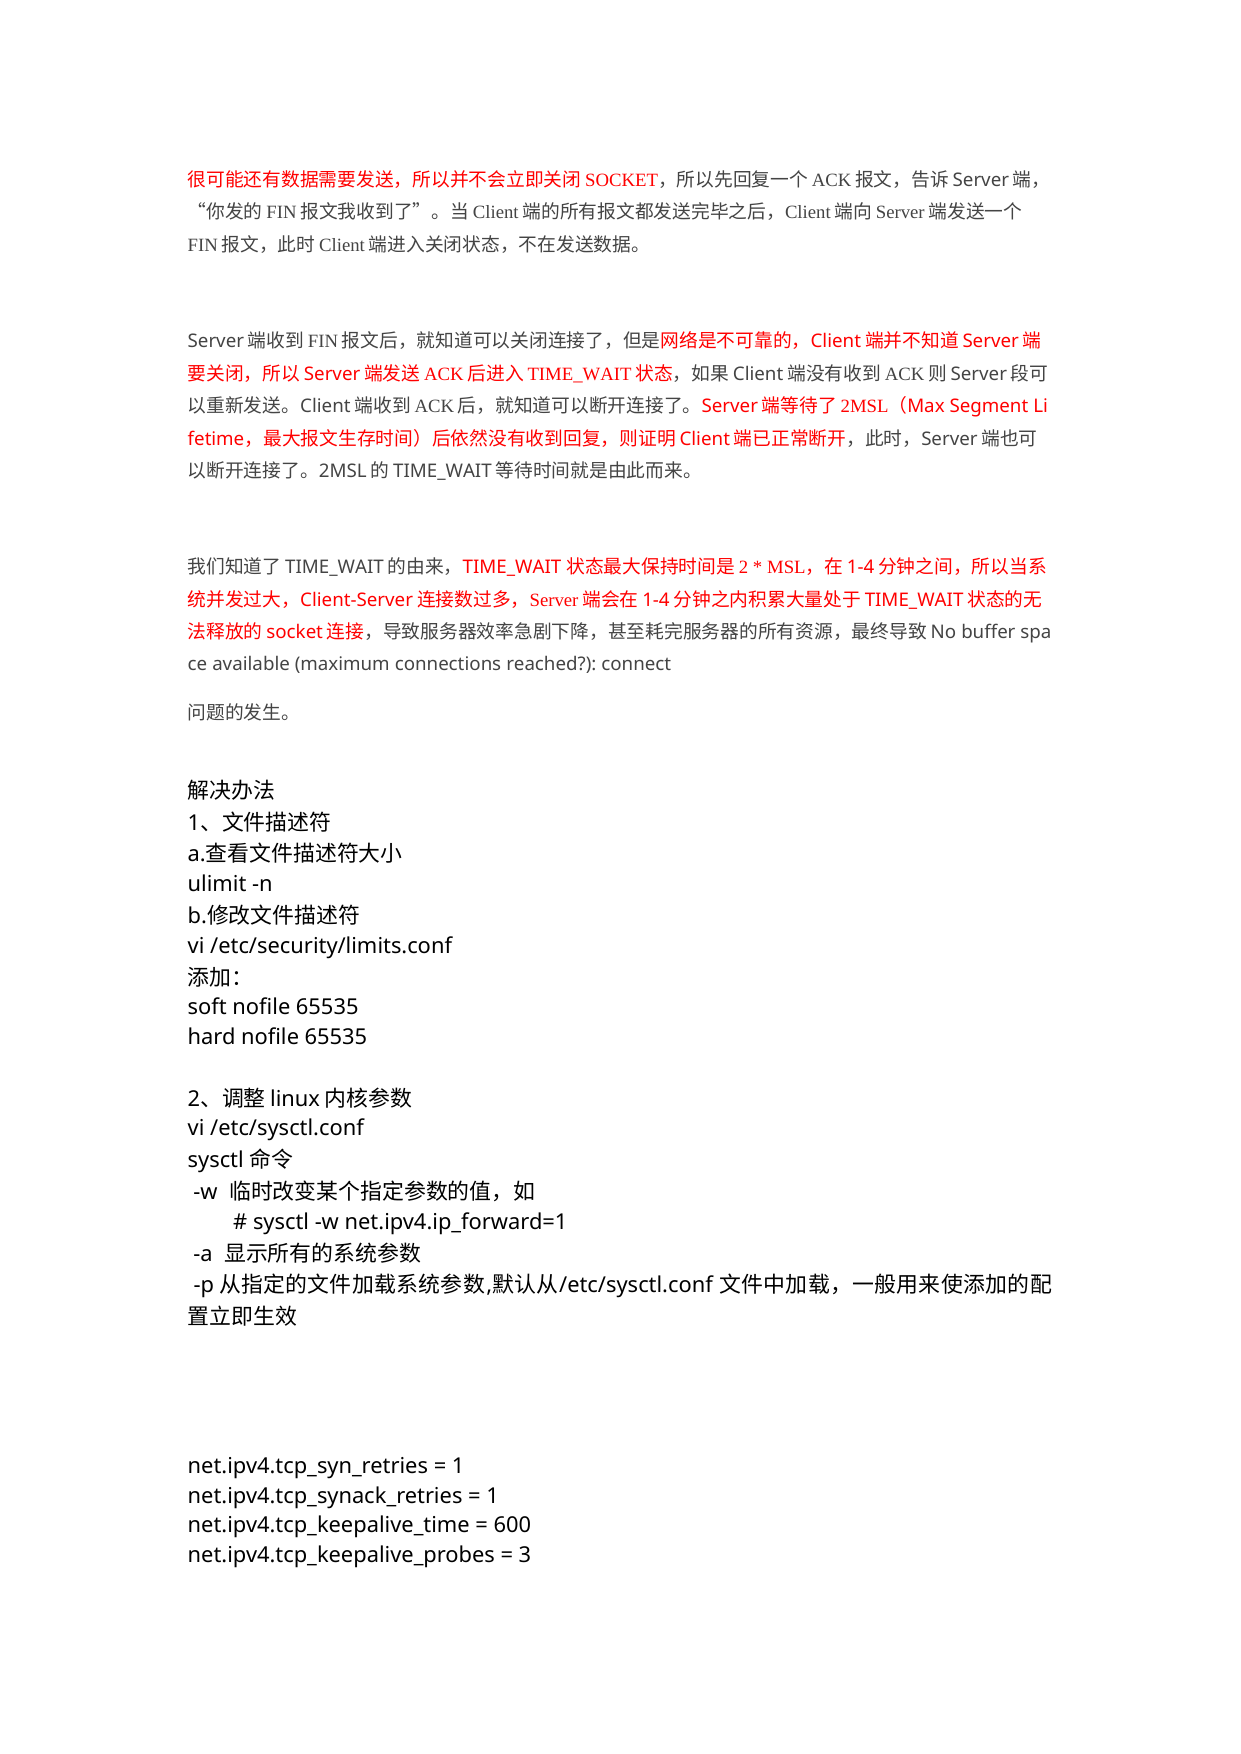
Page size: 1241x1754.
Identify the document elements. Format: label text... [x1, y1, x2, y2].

text net.ipv4.tcp_synack_retries = 1 [187, 1480, 1053, 1509]
text a.查看文件描述符大小 [187, 836, 1053, 868]
text sysctl 命令 [187, 1142, 1053, 1174]
text vi /etc/sysctl.conf [187, 1112, 1053, 1142]
text hard nofile 65535 [187, 1021, 1053, 1051]
text net.ipv4.tcp_keepalive_time = 600 [187, 1509, 1053, 1539]
text ulimit -n [187, 868, 1053, 898]
text 添加： [187, 959, 1053, 991]
text -a 显示所有的系统参数 [187, 1236, 1053, 1267]
text net.ipv4.tcp_keepalive_probes = 3 [187, 1539, 1053, 1569]
text soft nofile 65535 [187, 991, 1053, 1021]
text 解决办法 [187, 773, 1053, 805]
text 我们知道了TIME_WAIT的由来，TIME_WAIT 状态最大保持时间是2 * MSL，在1-4分钟之间，所以当系统并发过大，Client-Server连接数过多，Server端会在1-4分钟之内积累大量处于TIME_WAIT状态的无法释放的socket连接，导致服务器效率急剧下降，甚至耗完服务器的所有资源，最终导致No buffer space available (maximum connections reached?): connect [187, 549, 1053, 679]
text # sysctl -w net.ipv4.ip_forward=1 [187, 1206, 1053, 1236]
text 1、文件描述符 [187, 805, 1053, 836]
text net.ipv4.tcp_syn_retries = 1 [187, 1450, 1053, 1480]
text 问题的发生。 [187, 695, 1053, 728]
text b.修改文件描述符 [187, 898, 1053, 930]
text Server端收到FIN报文后，就知道可以关闭连接了，但是网络是不可靠的，Client端并不知道Server端要关闭，所以Server端发送ACK后进入TIME_WAIT状态，如果Client端没有收到ACK则Server段可以重新发送。Client端收到ACK后，就知道可以断开连接了。Server端等待了2MSL（Max Segment Lifetime，最大报文生存时间）后依然没有收到回复，则证明Client端已正常断开，此时，Server端也可以断开连接了。2MSL的TIME_WAIT等待时间就是由此而来。 [187, 323, 1053, 486]
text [187, 162, 1053, 259]
text vi /etc/security/limits.conf [187, 930, 1053, 959]
text 2、调整linux内核参数 [187, 1081, 1053, 1112]
text -w 临时改变某个指定参数的值，如 [187, 1174, 1053, 1206]
text -p从指定的文件加载系统参数,默认从/etc/sysctl.conf 文件中加载，一般用来使添加的配置立即生效 [187, 1267, 1053, 1331]
